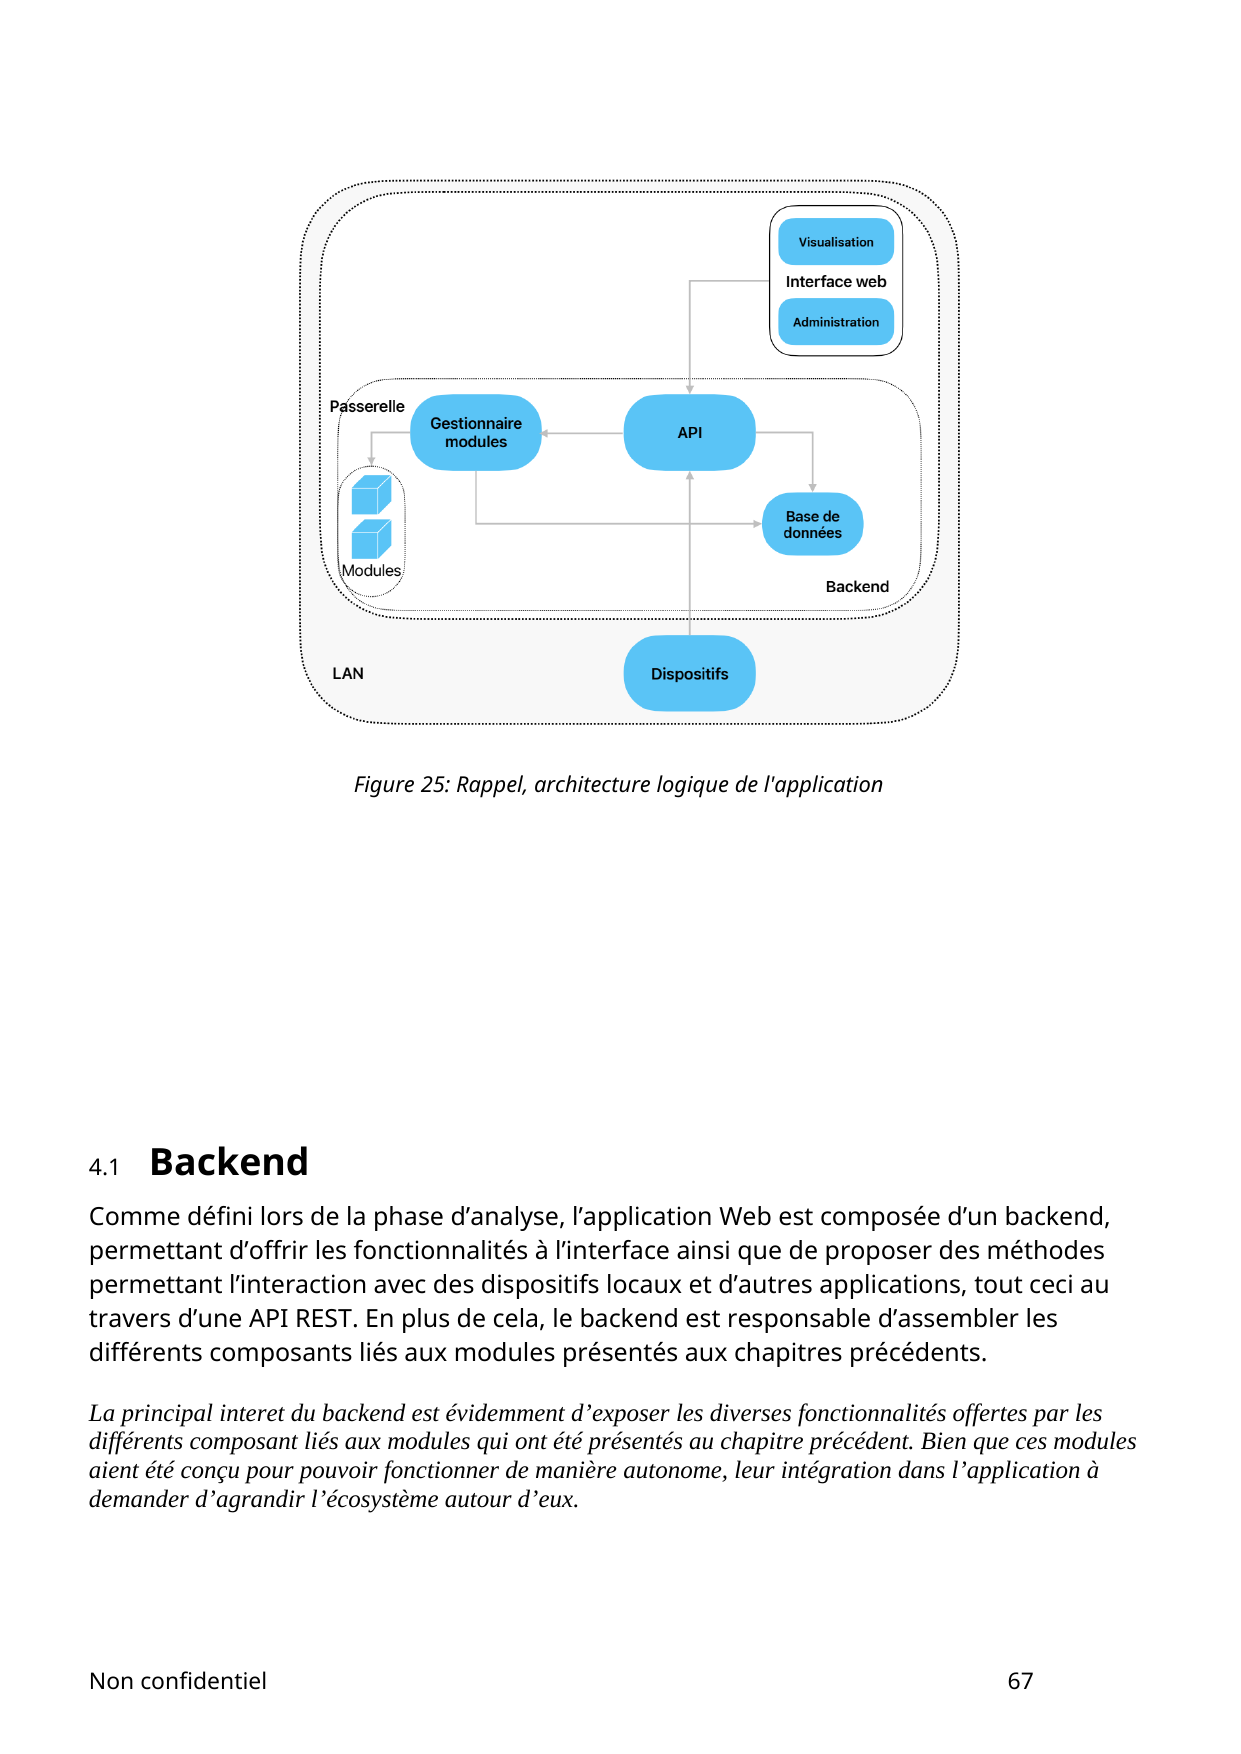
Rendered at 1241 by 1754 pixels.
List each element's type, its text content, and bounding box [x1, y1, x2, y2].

text Figure 25: Rappel, architecture logique de l'application [89, 769, 1152, 799]
text La principal interet du backend est évidemment d’exposer les diverses fonctionnalités offertes par les différents composant liés aux modules qui ont été présentés au chapitre précédent. Bien que ces modules aient été conçu pour pouvoir fonctionner de manière autonome, leur intégration dans l’application à demander d’agrandir l’écosystème autour d’eux. [89, 1398, 1152, 1513]
subtitle Backend [89, 1135, 1152, 1186]
text Comme défini lors de la phase d’analyse, l’application Web est composée d’un backend, permettant d’offrir les fonctionnalités à l’interface ainsi que de proposer des méthodes permettant l’interaction avec des dispositifs locaux et d’autres applications, tout ceci au travers d’une API REST. En plus de cela, le backend est responsable d’assembler les différents composants liés aux modules présentés aux chapitres précédents. [89, 1199, 1152, 1369]
